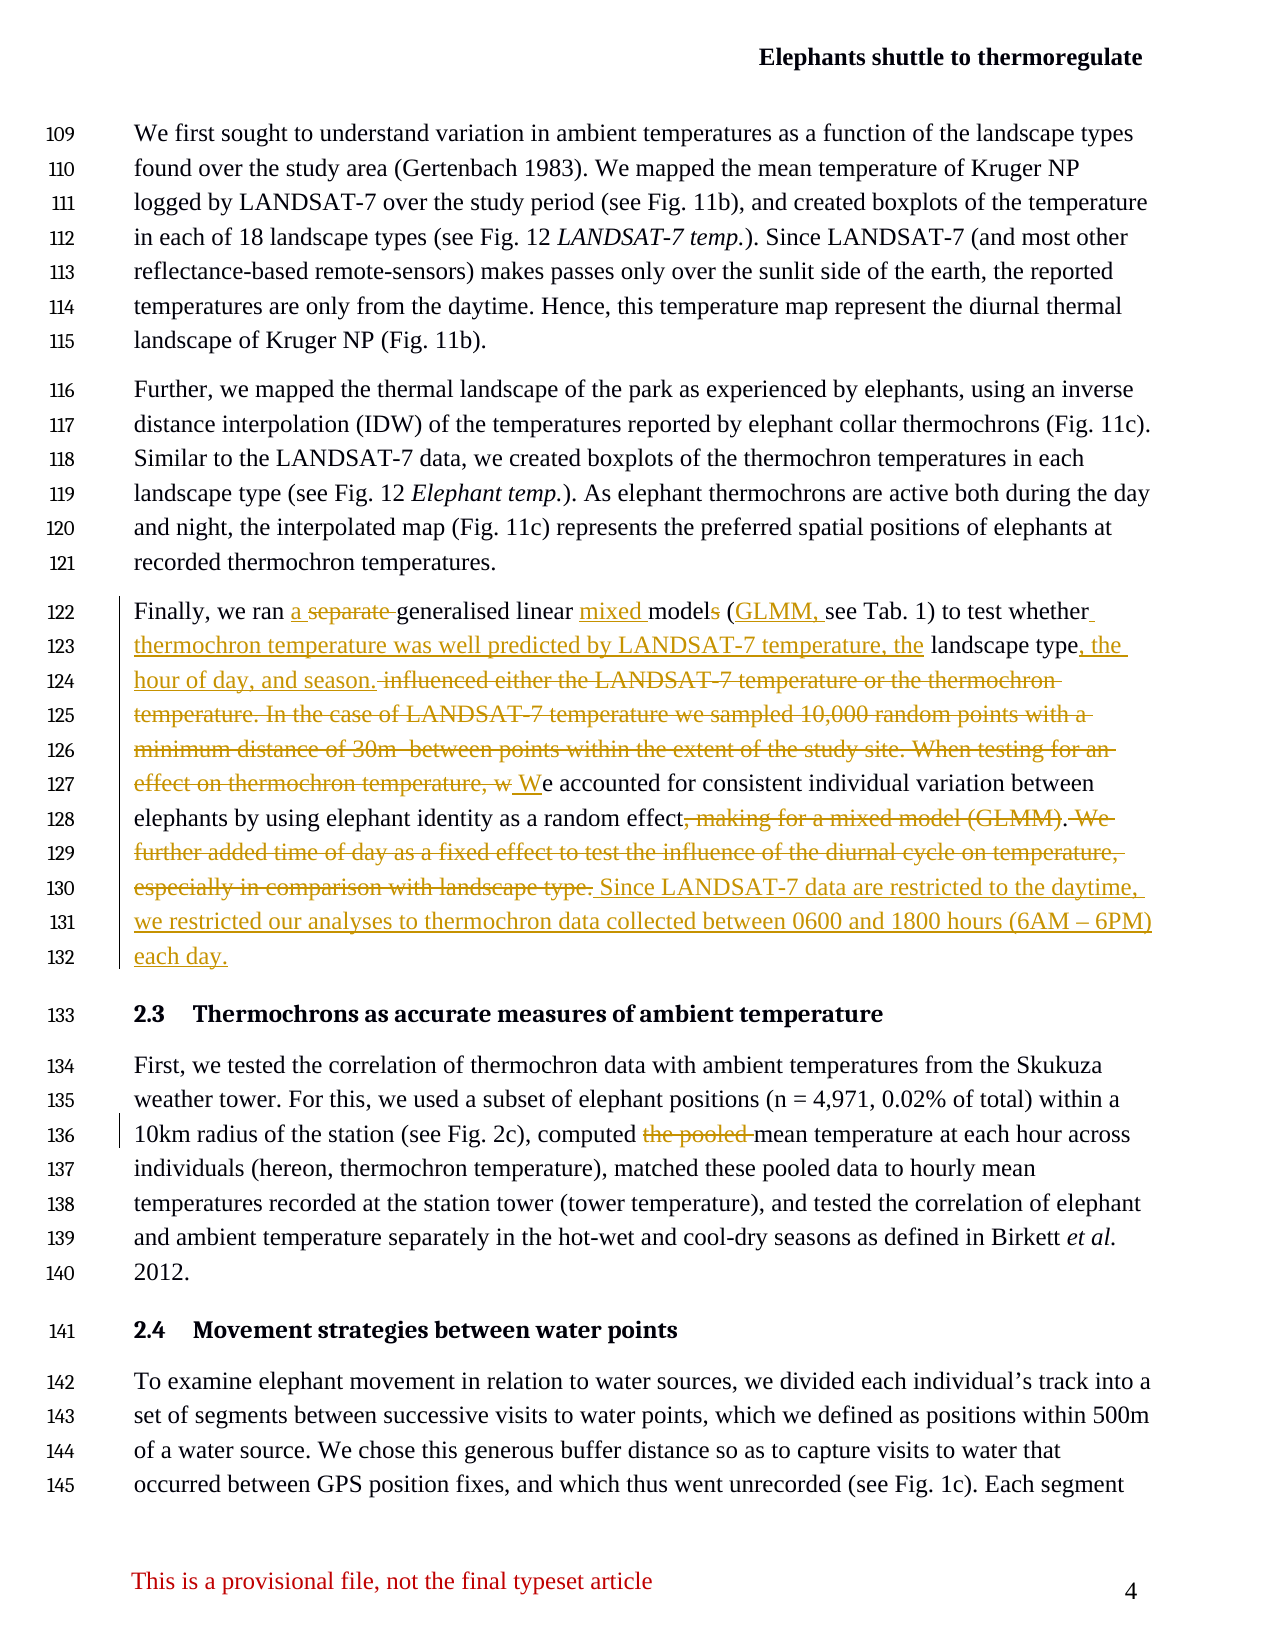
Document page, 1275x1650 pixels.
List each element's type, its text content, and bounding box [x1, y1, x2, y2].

text First, we tested the correlation of thermochron data with ambient temperatures from the Skukuza weather tower. For this, we used a subset of elephant positions (n = 4,971, 0.02% of total) within a 10km radius of the station (see Fig. 2c), computed mean temperature at each hour across individuals (hereon, thermochron temperature), matched these pooled data to hourly mean temperatures recorded at the station tower (tower temperature), and tested the correlation of elephant and ambient temperature separately in the hot-wet and cool-dry seasons as defined in Birkett et al. 2012. [133, 1050, 1152, 1285]
subtitle Thermochrons as accurate measures of ambient temperature [133, 1000, 1152, 1029]
text We first sought to understand variation in ambient temperatures as a function of the landscape types found over the study area (Gertenbach 1983). We mapped the mean temperature of Kruger NP logged by LANDSAT-7 over the study period (see Fig. 11b), and created boxplots of the temperature in each of 18 landscape types (see Fig. 12 LANDSAT-7 temp.). Since LANDSAT-7 (and most other reflectance-based remote-sensors) makes passes only over the sunlit side of the earth, the reported temperatures are only from the daytime. Hence, this temperature map represent the diurnal thermal landscape of Kruger NP (Fig. 11b). [133, 118, 1152, 354]
text Finally, we ran generalised linear model (see Tab. 1) to test whether landscape typee accounted for consistent individual variation between elephants by using elephant identity as a random effect. [133, 596, 1152, 931]
text Finally, we ran generalised linear model (see Tab. 1) to test whether landscape typee accounted for consistent individual variation between elephants by using elephant identity as a random effect. [133, 932, 1152, 969]
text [133, 1366, 1152, 1498]
subtitle Movement strategies between water points [133, 1316, 1152, 1345]
text Further, we mapped the thermal landscape of the park as experienced by elephants, using an inverse distance interpolation (IDW) of the temperatures reported by elephant collar thermochrons (Fig. 11c). Similar to the LANDSAT-7 data, we created boxplots of the thermochron temperatures in each landscape type (see Fig. 12 Elephant temp.). As elephant thermochrons are active both during the day and night, the interpolated map (Fig. 11c) represents the preferred spatial positions of elephants at recorded thermochron temperatures. [133, 374, 1152, 576]
